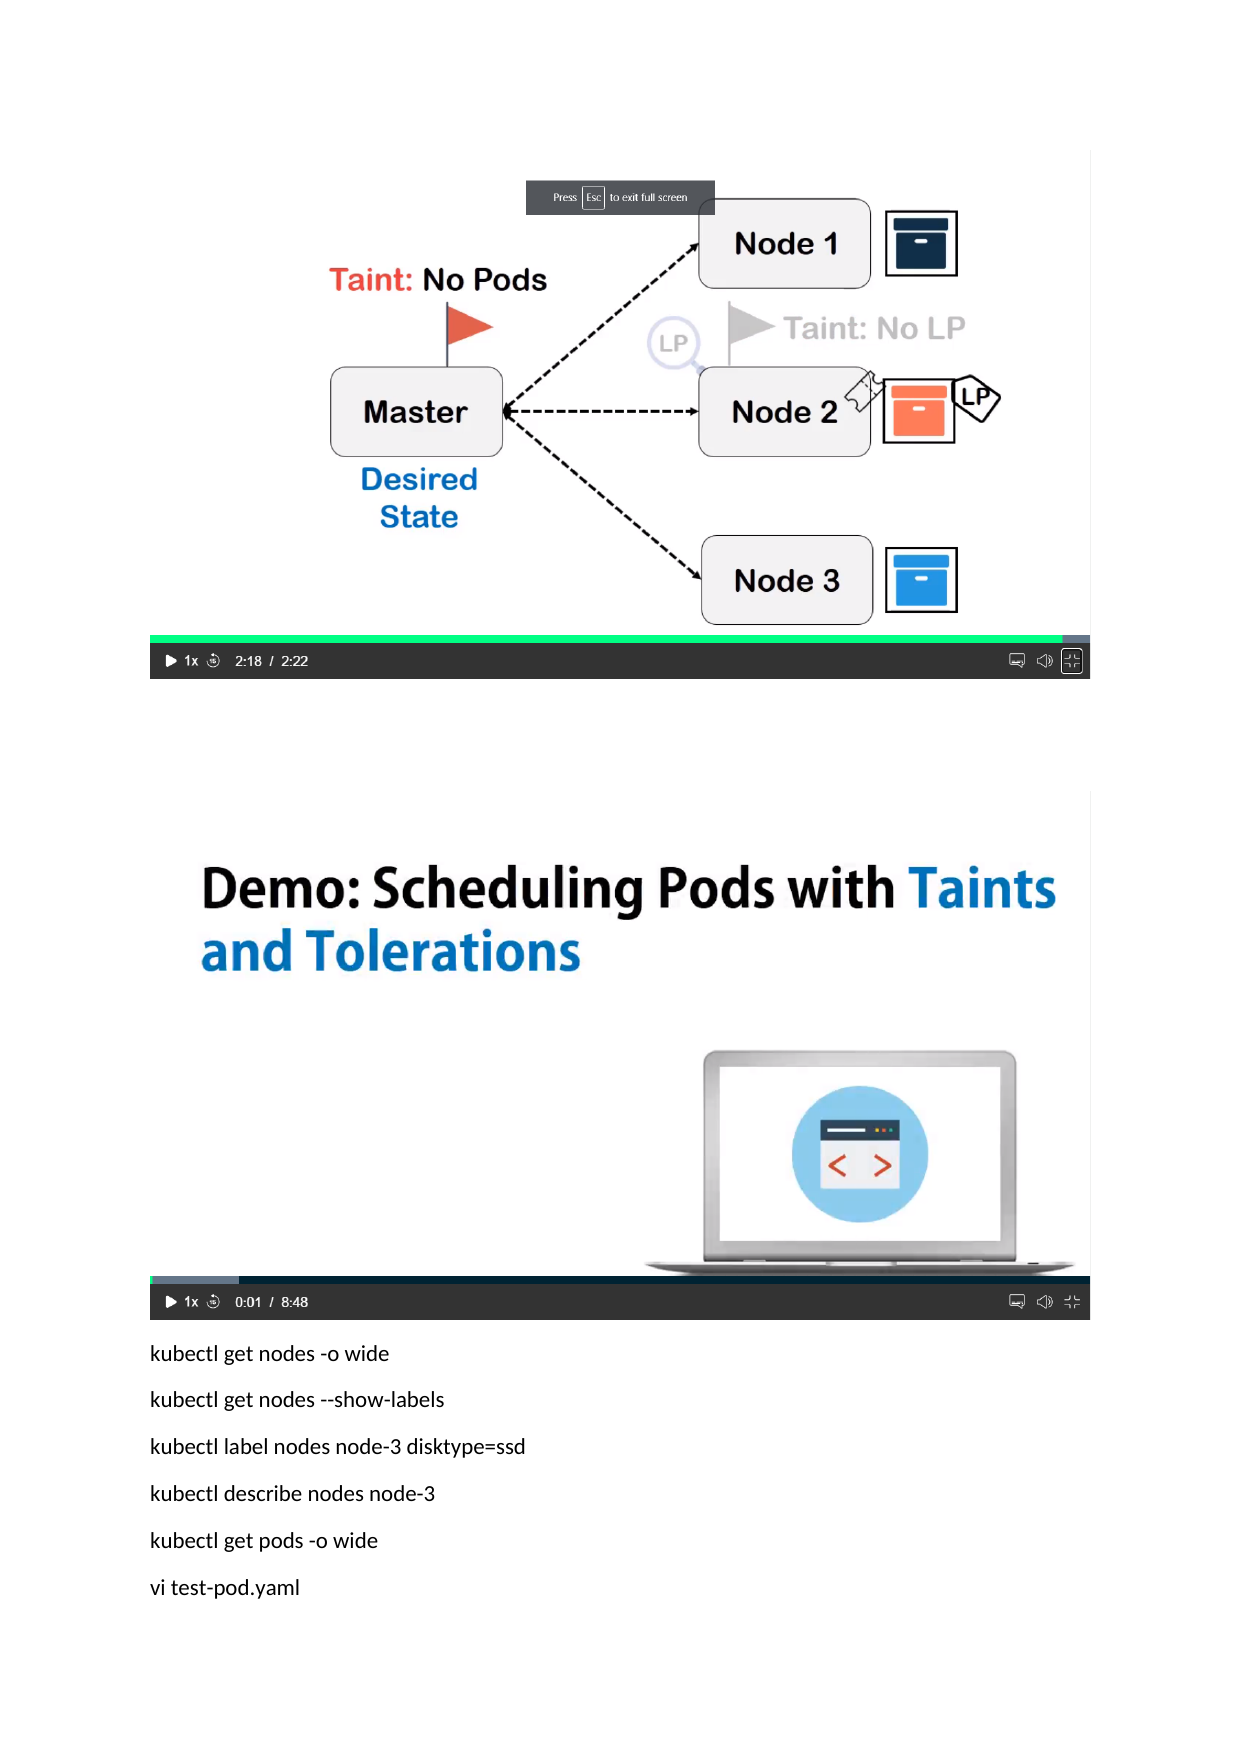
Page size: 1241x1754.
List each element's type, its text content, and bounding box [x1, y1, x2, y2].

picture [150, 150, 1091, 679]
text vi test-pod.yaml [150, 1573, 1090, 1601]
picture [150, 791, 1091, 1320]
text kubectl label nodes node-3 disktype=ssd [150, 1432, 1090, 1461]
text kubectl get pods -o wide [150, 1526, 1090, 1554]
text kubectl describe nodes node-3 [150, 1479, 1090, 1507]
text kubectl get nodes --show-labels [150, 1386, 1090, 1414]
text kubectl get nodes -o wide [150, 1339, 1090, 1367]
